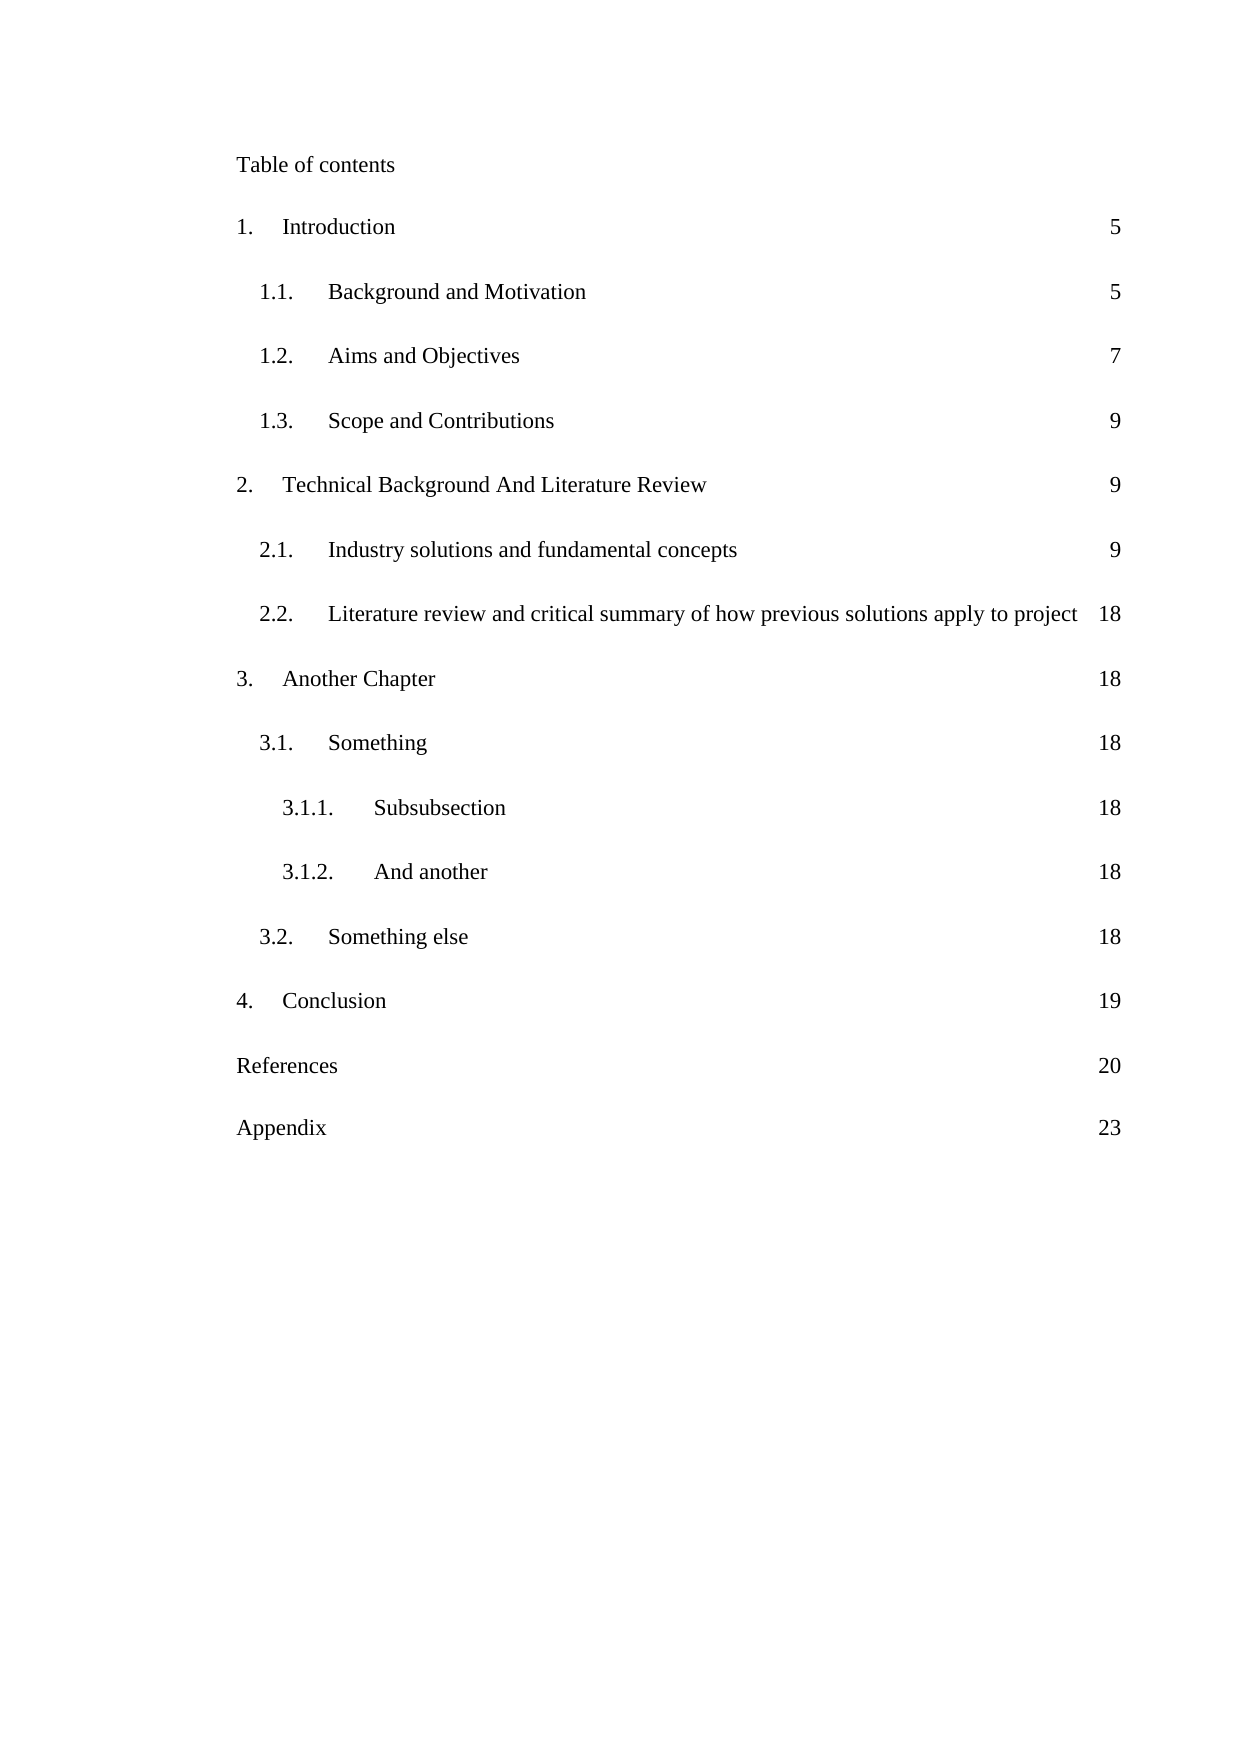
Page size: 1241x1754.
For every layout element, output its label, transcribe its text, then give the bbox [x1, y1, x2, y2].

text 4. Conclusion 19 [236, 987, 1122, 1013]
text 2.1. Industry solutions and fundamental concepts 9 [259, 536, 1122, 562]
text Appendix 23 [236, 1114, 1122, 1140]
text 1.2. Aims and Objectives 7 [259, 342, 1122, 369]
text 3.1.2. And another 18 [282, 858, 1122, 884]
text 3. Another Chapter 18 [236, 665, 1122, 691]
text 1.1. Background and Motivation 5 [259, 278, 1122, 304]
text 3.1.1. Subsubsection 18 [282, 794, 1122, 820]
text 3.2. Something else 18 [259, 923, 1122, 949]
text 2.2. Literature review and critical summary of how previous solutions apply to project 18 [259, 600, 1122, 627]
text 1.3. Scope and Contributions 9 [259, 407, 1122, 433]
text 2. Technical Background And Literature Review 9 [236, 471, 1122, 498]
text Table of contents [236, 151, 1122, 177]
text 1. Introduction 5 [236, 213, 1122, 240]
text 3.1. Something 18 [259, 729, 1122, 756]
text References 20 [236, 1052, 1122, 1078]
